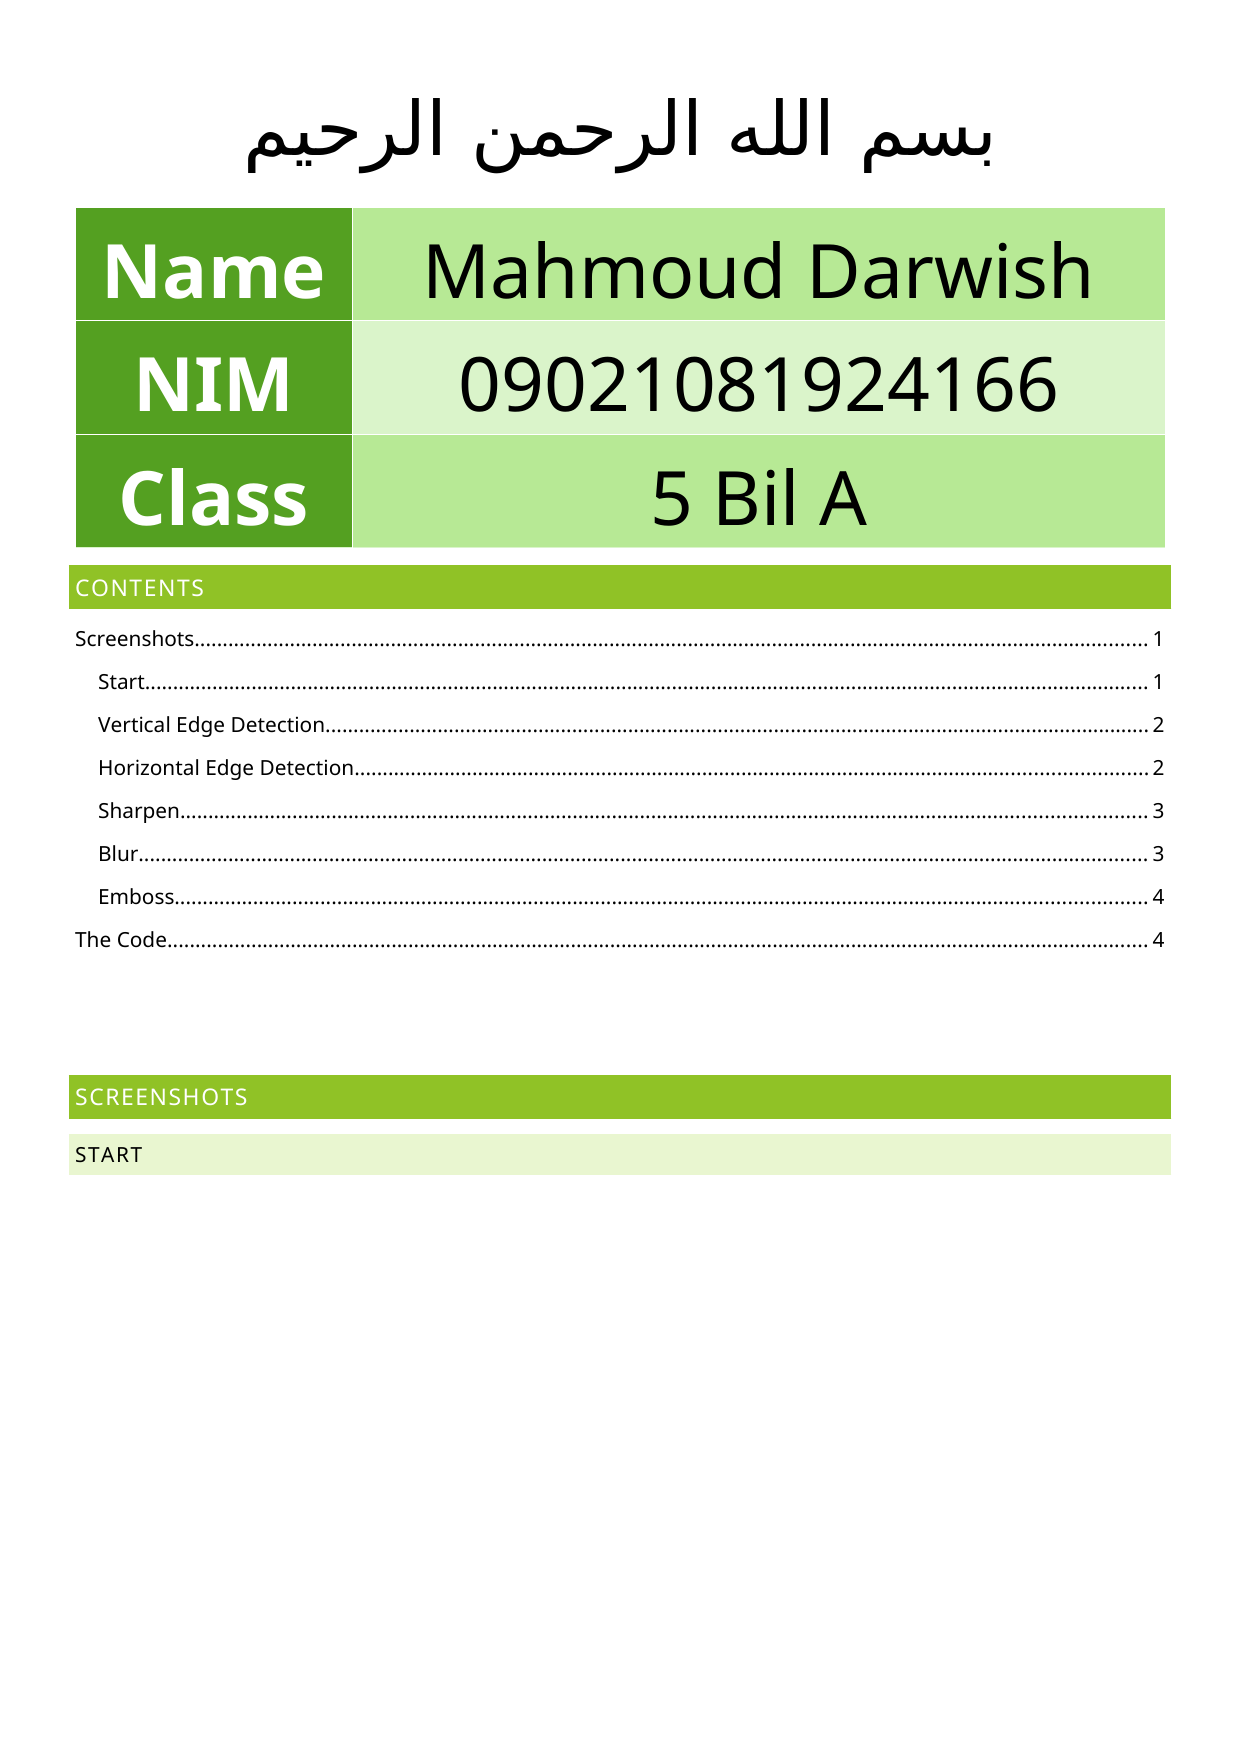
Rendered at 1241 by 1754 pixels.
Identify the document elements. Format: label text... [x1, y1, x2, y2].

table_header Mahmoud Darwish [353, 208, 1165, 320]
table_header Name [76, 208, 352, 320]
subtitle Screenshots [75, 1081, 1165, 1113]
table_cell 5 Bil A [353, 435, 1165, 547]
table_cell Class [76, 435, 352, 547]
table_cell 09021081924166 [353, 321, 1165, 434]
table_cell NIM [76, 321, 352, 434]
text بسم الله الرحمن الرحيم [75, 85, 1165, 173]
subtitle Start [75, 1140, 1165, 1169]
